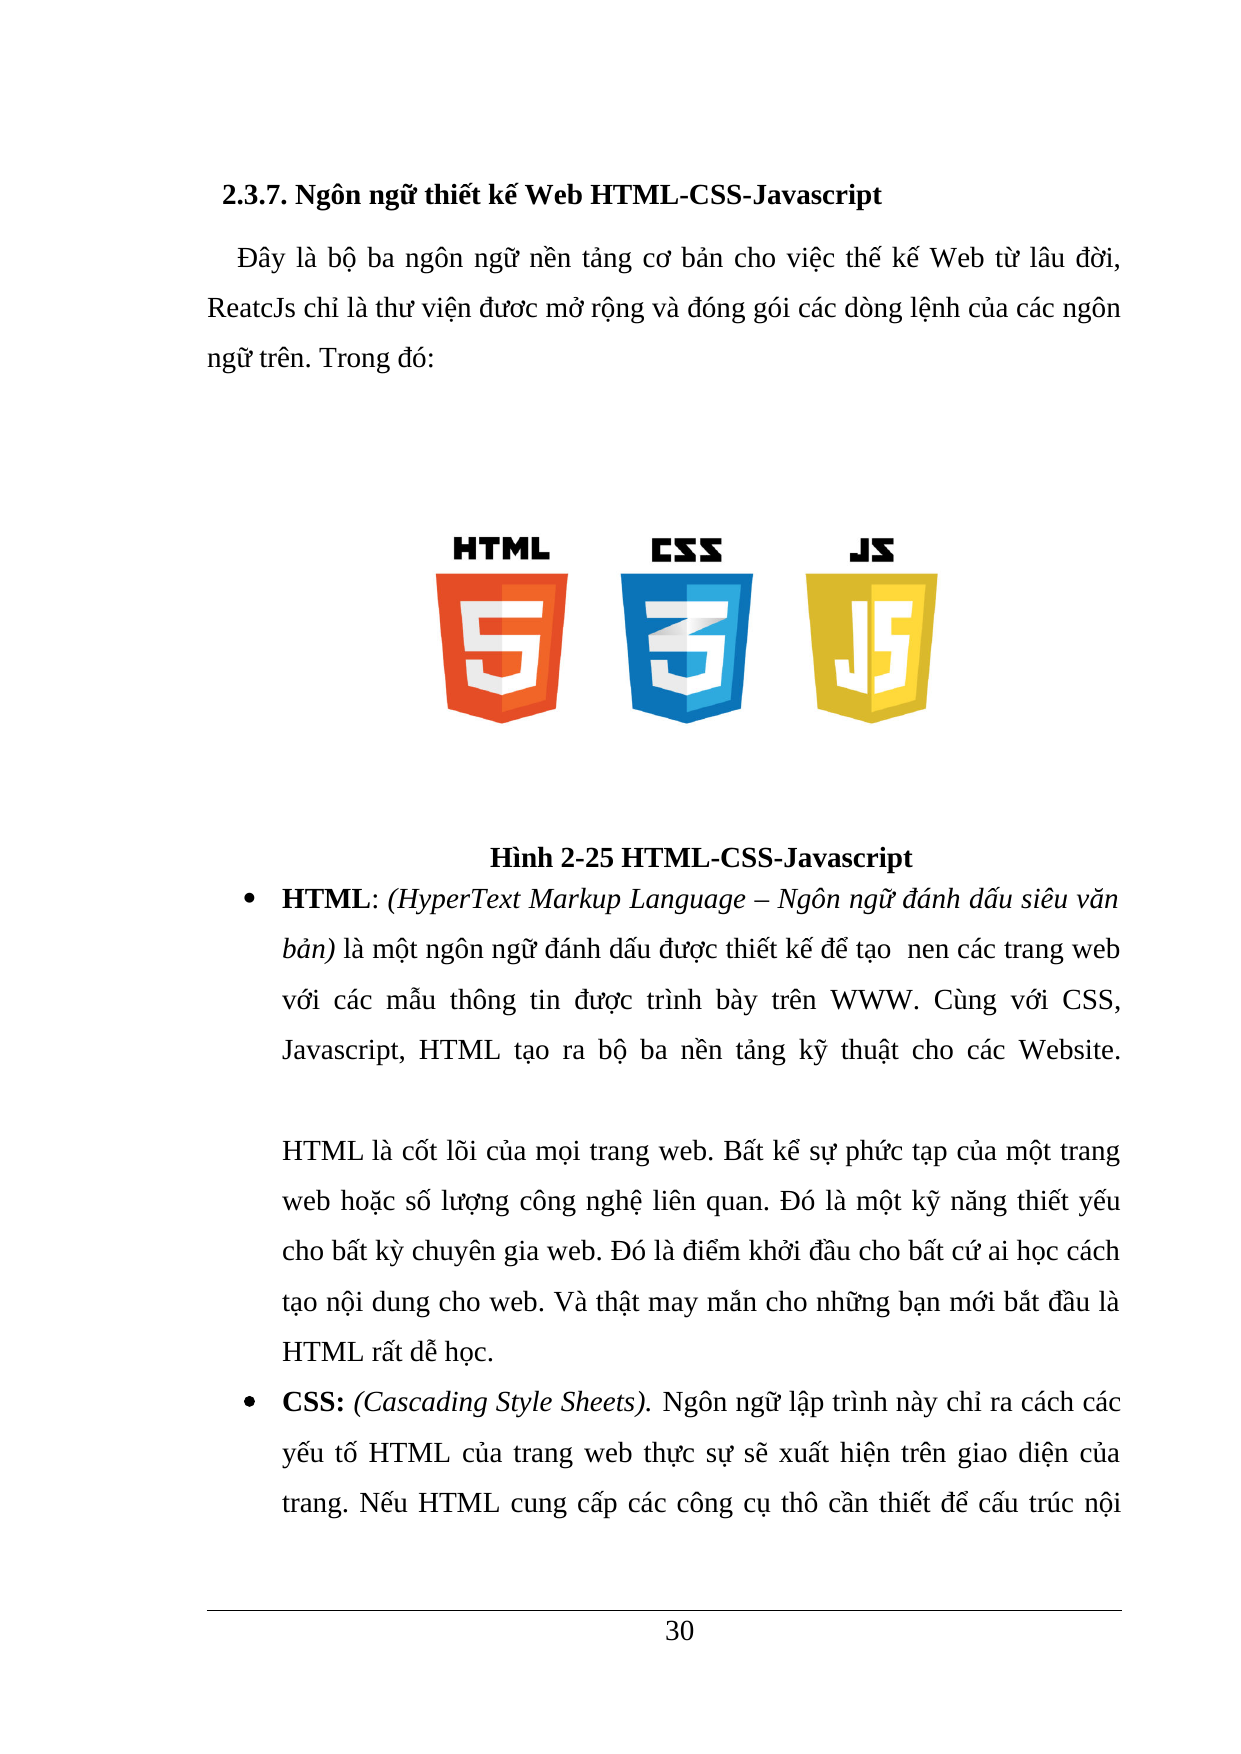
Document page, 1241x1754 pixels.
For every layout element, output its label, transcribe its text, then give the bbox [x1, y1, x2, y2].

subtitle Ngôn ngữ thiết kế Web HTML-CSS-Javascript [222, 177, 295, 211]
subtitle Ngôn ngữ thiết kế Web HTML-CSS-Javascript [752, 177, 1122, 211]
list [244, 1384, 1122, 1519]
picture [385, 429, 988, 831]
text Đây là bộ ba ngôn ngữ nền tảng cơ bản cho việc thế kế Web từ lâu đời, ReatcJs chỉ là thư viện đươc mở rộng và đóng gói các dòng lệnh của các ngôn ngữ trên. Trong đó: [207, 240, 1122, 374]
